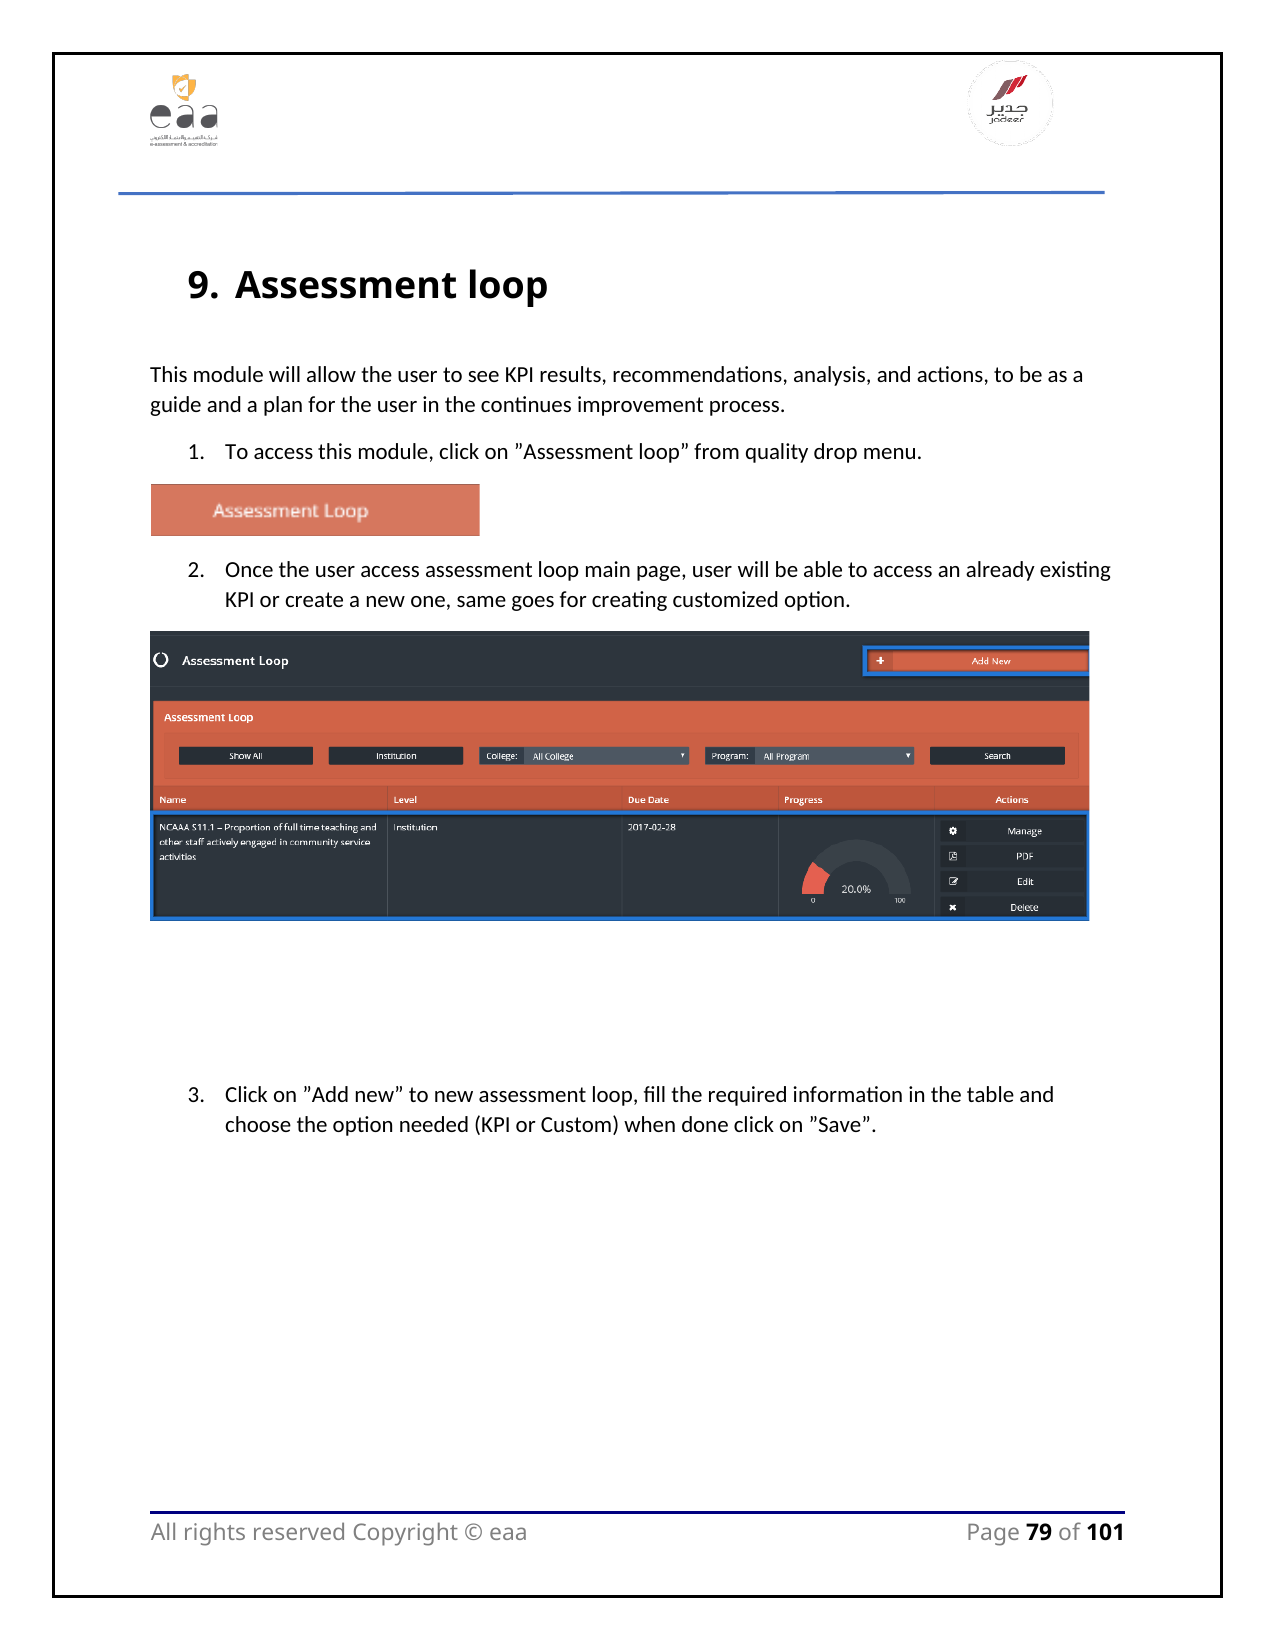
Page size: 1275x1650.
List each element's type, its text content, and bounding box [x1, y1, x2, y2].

list Click on ”Add new” to new assessment loop, fill the required information in the table and choose the option needed (KPI or Custom) when done click on ”Save”. [187, 1080, 1125, 1138]
list Once the user access assessment loop main page, user will be able to access an already existing KPI or create a new one, same goes for creating customized option. [187, 555, 1125, 613]
subtitle Assessment loop [187, 258, 1125, 309]
picture [150, 631, 1090, 921]
picture [151, 484, 480, 536]
list To access this module, click on ”Assessment loop” from quality drop menu. [187, 437, 1125, 465]
text This module will allow the user to see KPI results, recommendations, analysis, and actions, to be as a guide and a plan for the user in the continues improvement process. [150, 360, 1125, 418]
picture [967, 60, 1054, 146]
picture [150, 74, 218, 146]
